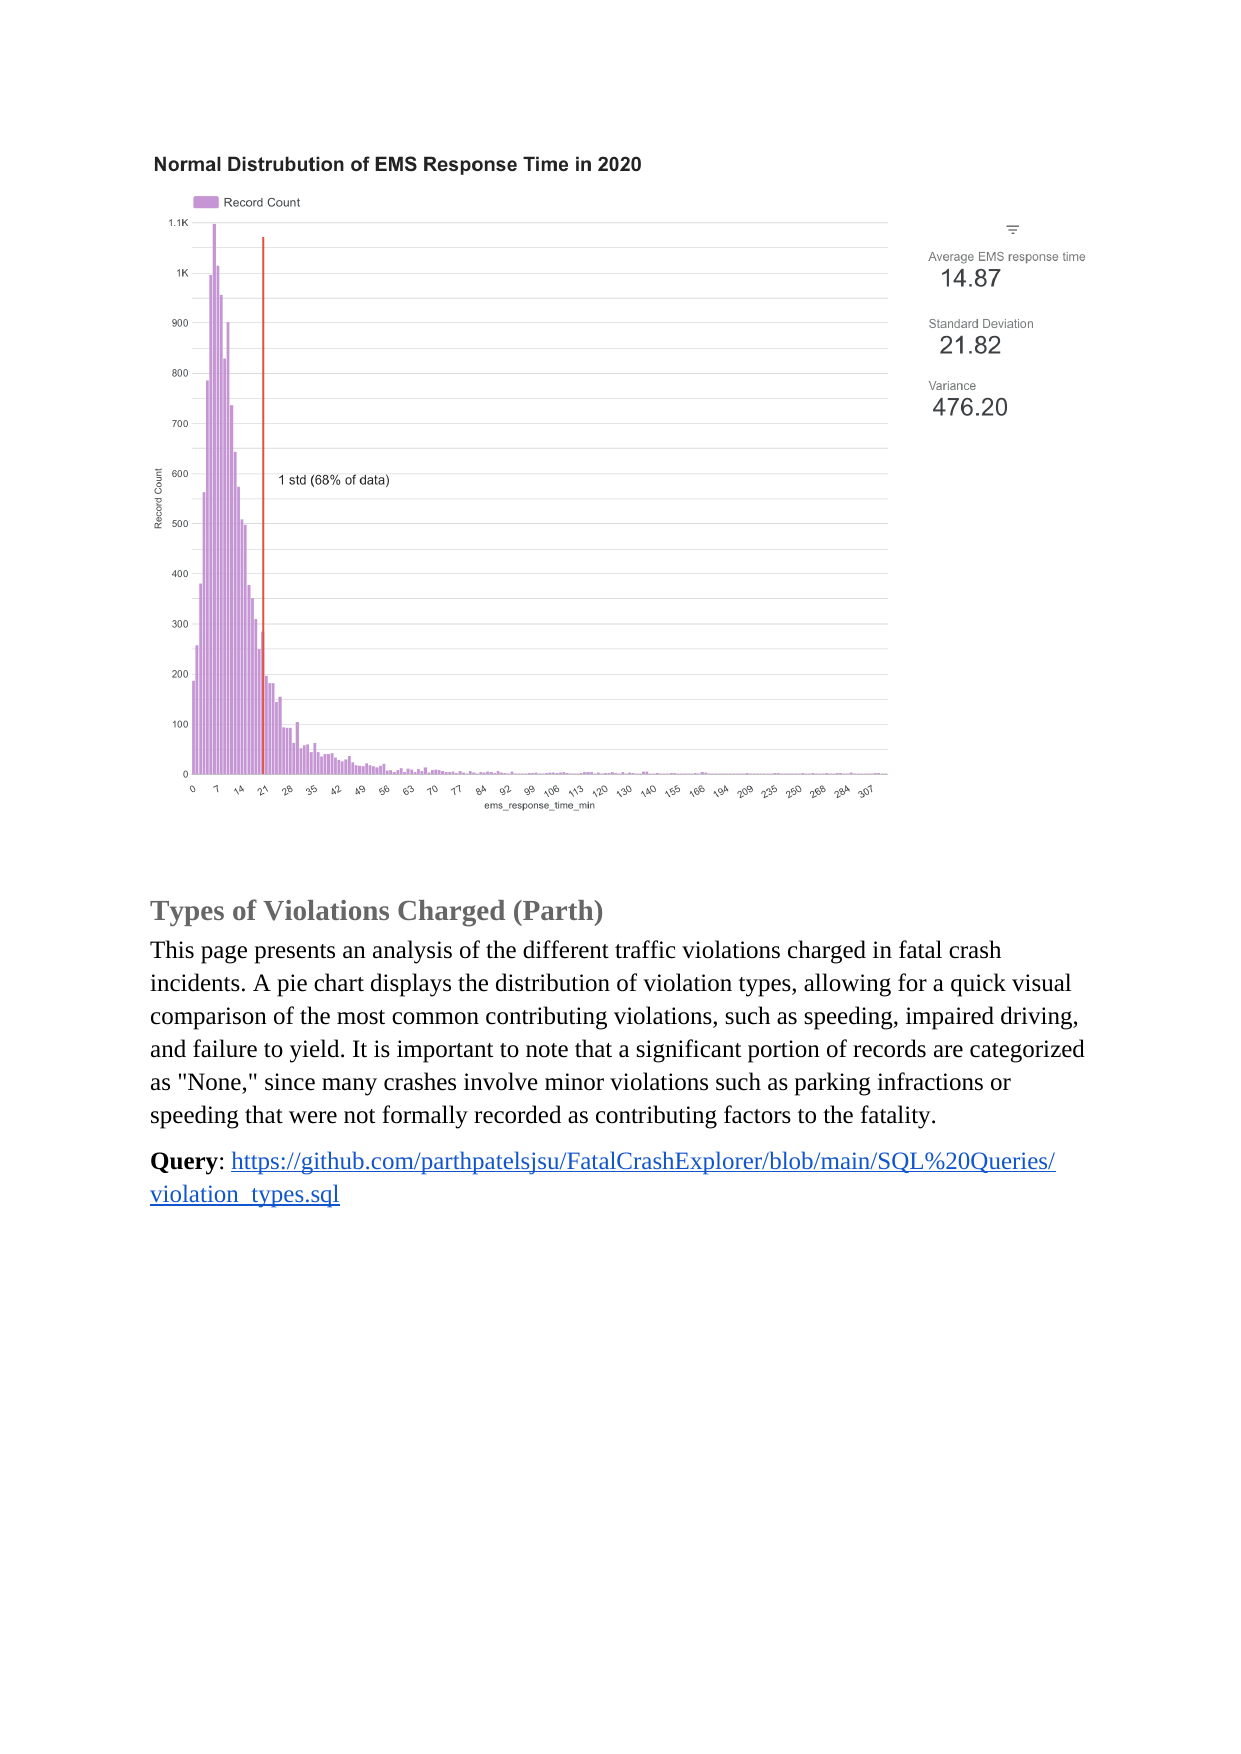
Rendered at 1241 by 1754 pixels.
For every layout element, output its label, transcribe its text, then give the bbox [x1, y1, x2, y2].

text This page presents an analysis of the different traffic violations charged in fatal crash incidents. A pie chart displays the distribution of violation types, allowing for a quick visual comparison of the most common contributing violations, such as speeding, impaired driving, and failure to yield. It is important to note that a significant portion of records are categorized as "None," since many crashes involve minor violations such as parking infractions or speeding that were not formally recorded as contributing factors to the fatality. [150, 935, 1090, 1129]
picture [150, 150, 1091, 815]
text Query: https://github.com/parthpatelsjsu/FatalCrashExplorer/blob/main/SQL%20Queries/violation_types.sql [150, 1146, 1090, 1208]
subtitle Types of Violations Charged (Parth) [150, 893, 1090, 927]
